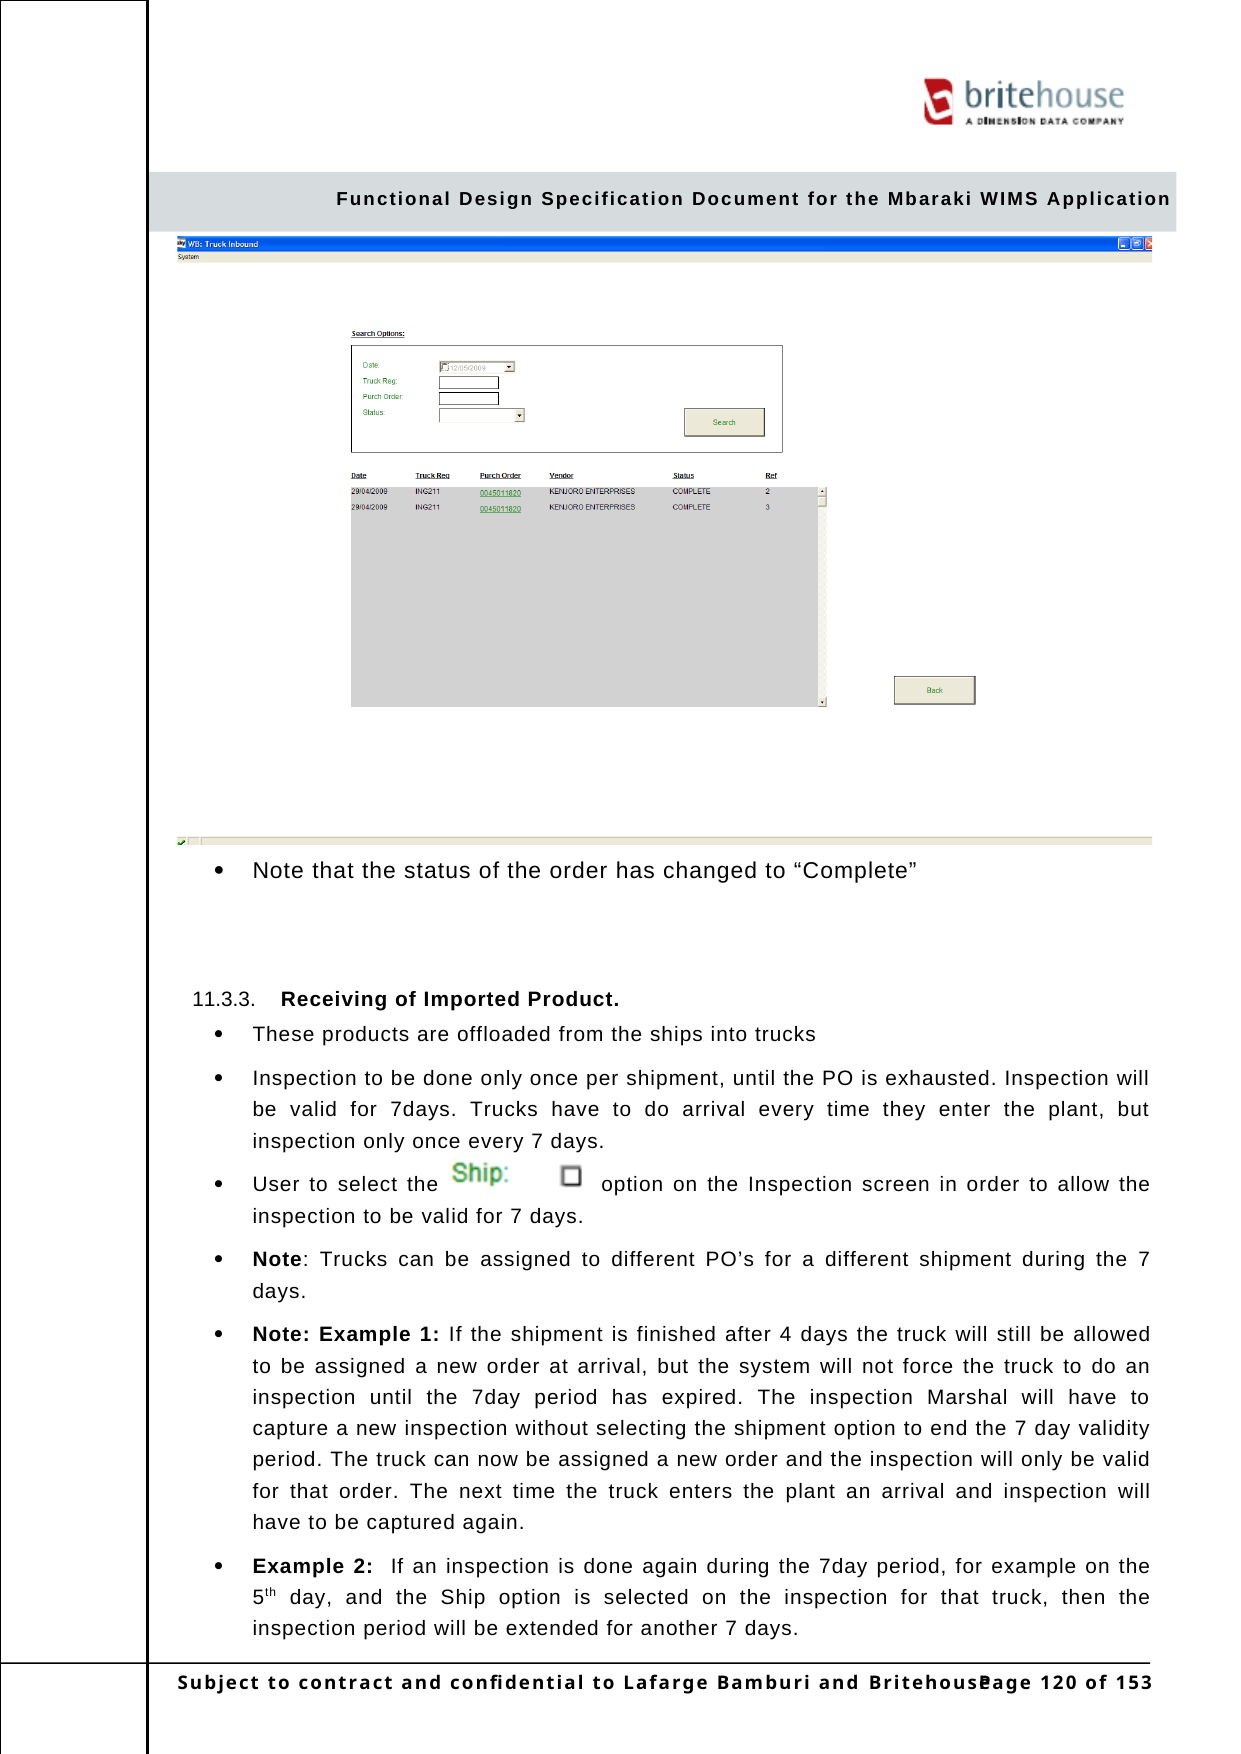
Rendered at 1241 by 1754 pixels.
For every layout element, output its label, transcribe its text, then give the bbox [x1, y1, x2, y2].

list Inspection to be done only once per shipment, until the PO is exhausted. Inspection will be valid for 7days. Trucks have to do arrival every time they enter the plant, but inspection only once every 7 days. [215, 1061, 1152, 1154]
picture [177, 236, 1153, 845]
list Example 2: If an inspection is done again during the 7day period, for example on the 5th day, and the Ship option is selected on the inspection for that truck, then the inspection period will be extended for another 7 days. [215, 1548, 1152, 1642]
list Note that the status of the order has changed to “Complete” [215, 857, 1063, 884]
list These products are offloaded from the ships into trucks [215, 1017, 1152, 1048]
list User to select the option on the Inspection screen in order to allow the inspection to be valid for 7 days. [215, 1167, 1152, 1229]
list Note: Example 1: If the shipment is finished after 4 days the truck will still be allowed to be assigned a new order at arrival, but the system will not force the truck to do an inspection until the 7day period has expired. The inspection Marshal will have to capture a new inspection without selecting the shipment option to end the 7 day validity period. The truck can now be assigned a new order and the inspection will only be valid for that order. The next time the truck enters the plant an arrival and inspection will have to be captured again. [215, 1317, 1152, 1536]
picture [908, 58, 1144, 140]
subtitle Receiving of Imported Product. [192, 987, 1152, 1011]
list Note: Trucks can be assigned to different PO’s for a different shipment during the 7 days. [215, 1242, 1152, 1304]
picture [448, 1154, 593, 1192]
